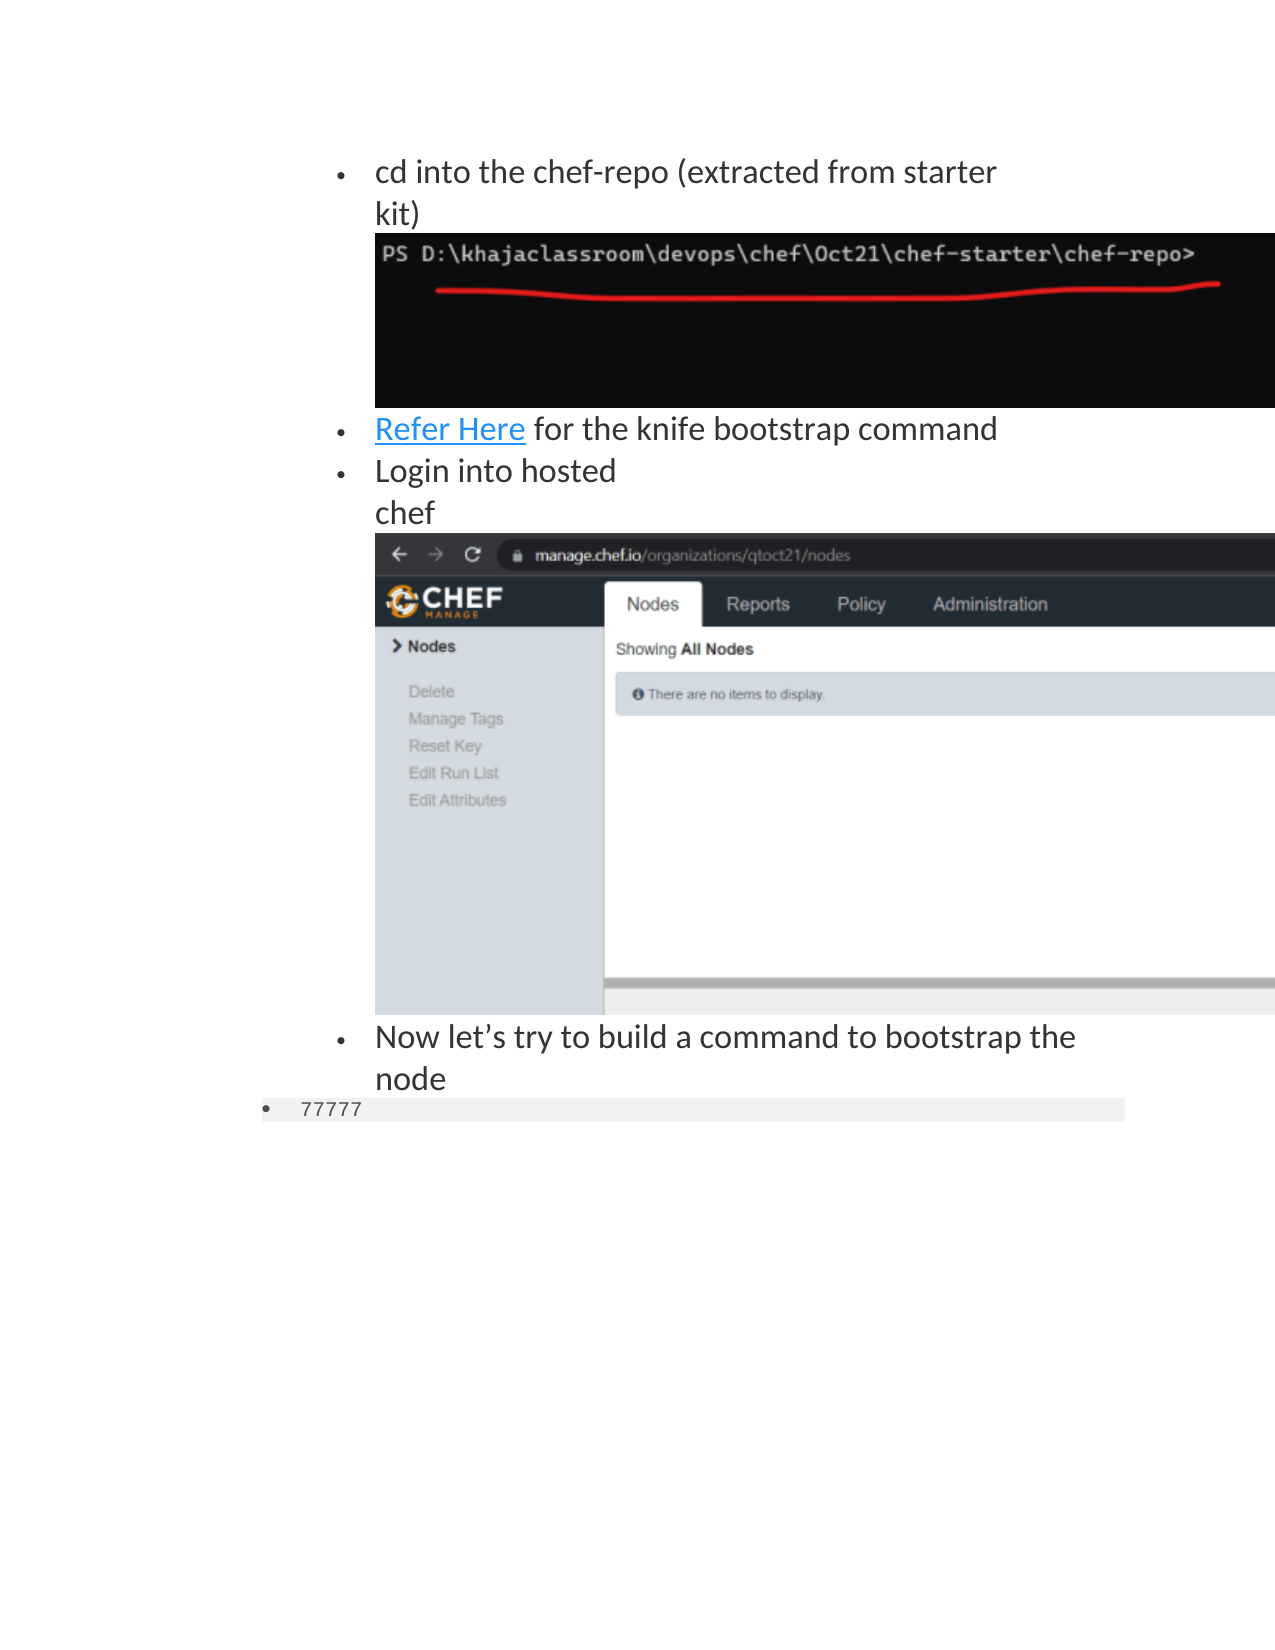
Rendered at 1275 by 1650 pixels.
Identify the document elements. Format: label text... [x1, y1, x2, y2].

list Refer Here for the knife bootstrap command [337, 407, 1125, 449]
picture [375, 533, 1275, 1015]
list Now let’s try to build a command to bootstrap the node [337, 1014, 1125, 1098]
picture [375, 233, 1275, 408]
list 77777 [262, 1098, 1125, 1122]
